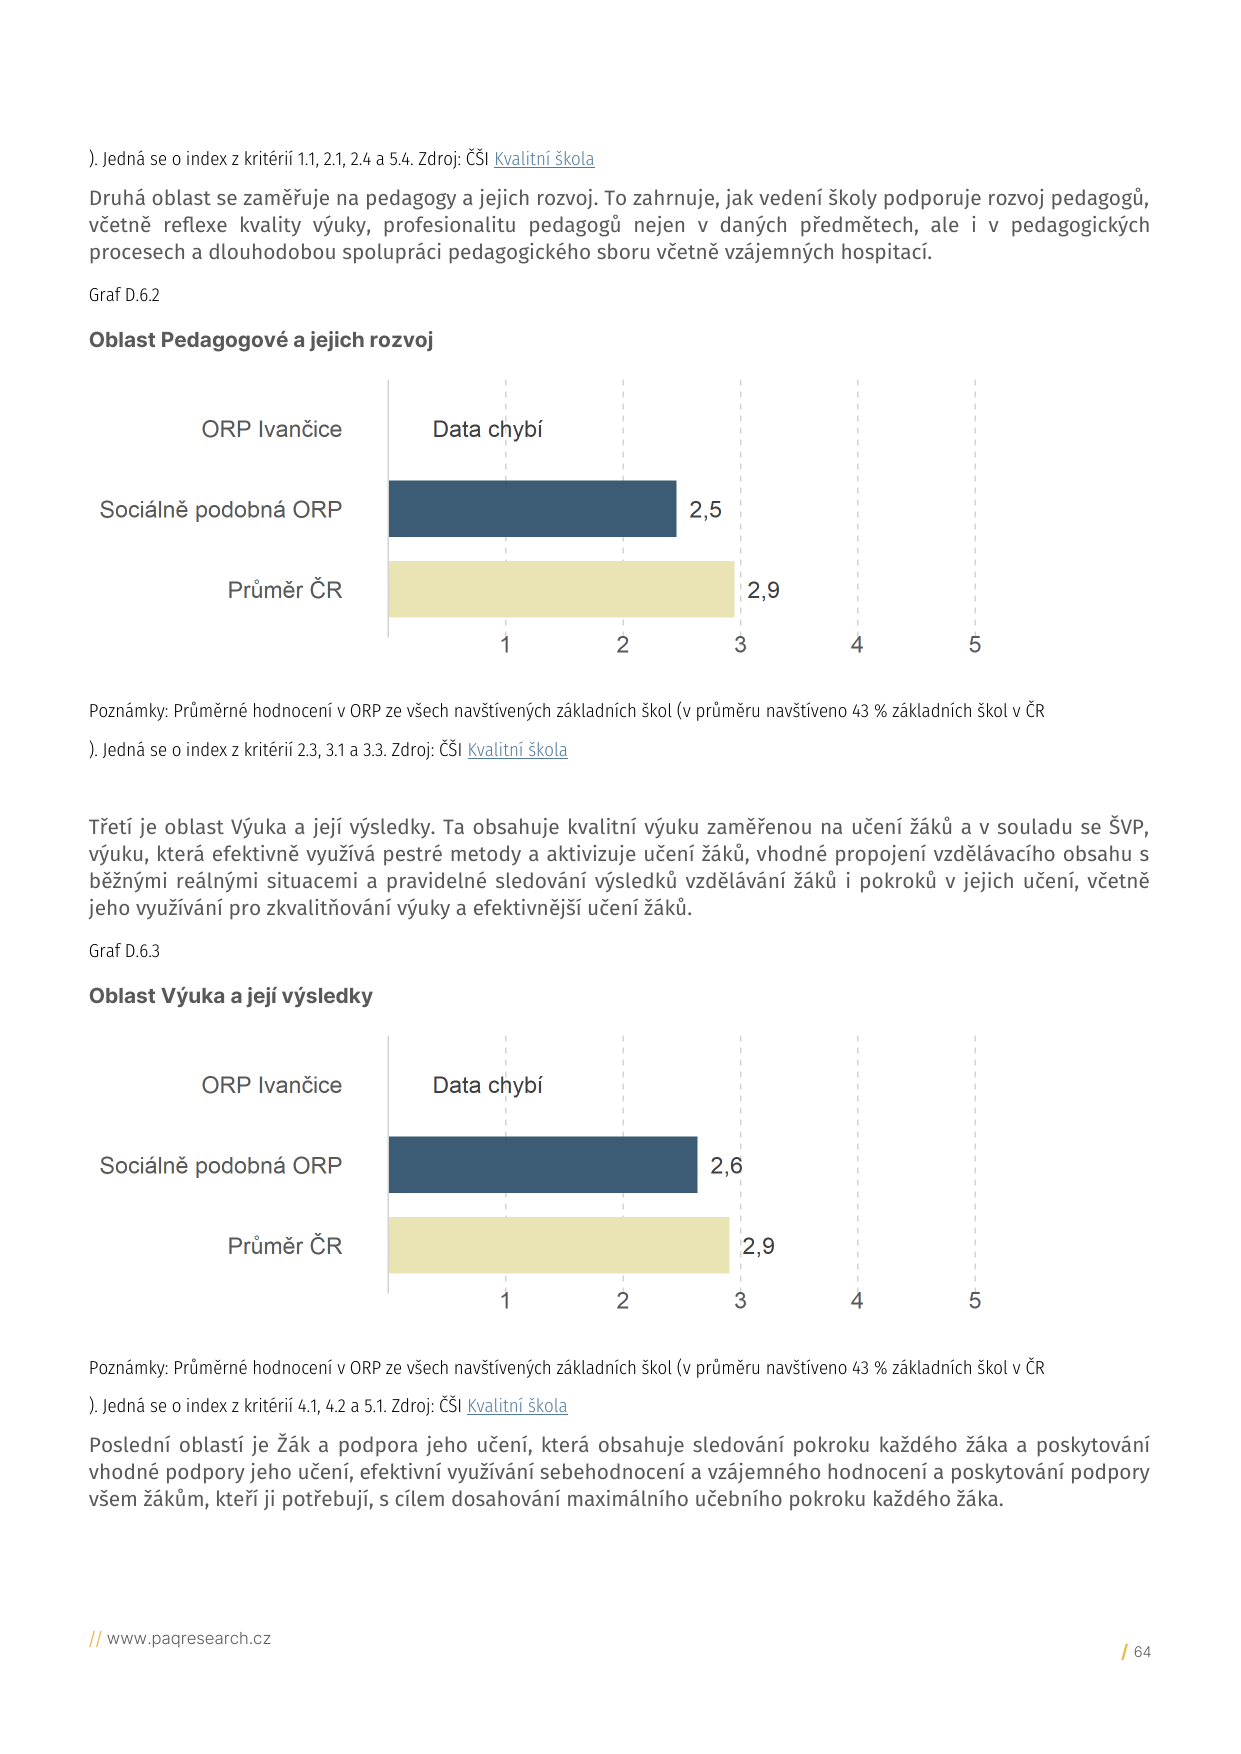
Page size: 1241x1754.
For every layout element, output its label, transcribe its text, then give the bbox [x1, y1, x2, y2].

text Oblast Pedagogové a jejich rozvoj [89, 322, 1152, 352]
text Poznámky: Průměrné hodnocení v ORP ze všech navštívených základních škol (v průměru navštíveno 43 % základních škol v ČR [89, 1357, 1152, 1379]
text Druhá oblast se zaměřuje na pedagogy a jejich rozvoj. To zahrnuje, jak vedení školy podporuje rozvoj pedagogů, včetně reflexe kvality výuky, profesionalitu pedagogů nejen v daných předmětech, ale i v pedagogických procesech a dlouhodobou spolupráci pedagogického sboru včetně vzájemných hospitací. [89, 186, 1152, 265]
picture [88, 1008, 1139, 1340]
text ). Jedná se o index z kritérií 2.3, 3.1 a 3.3. Zdroj: ČŠI Kvalitní škola [89, 739, 1152, 761]
text Poslední oblastí je Žák a podpora jeho učení, která obsahuje sledování pokroku každého žáka a poskytování vhodné podpory jeho učení, efektivní využívání sebehodnocení a vzájemného hodnocení a poskytování podpory všem žákům, kteří ji potřebují, s cílem dosahování maximálního učebního pokroku každého žáka. [89, 1433, 1152, 1512]
picture [88, 352, 1139, 684]
text Graf D.6.2 [89, 284, 1152, 306]
text ). Jedná se o index z kritérií 1.1, 2.1, 2.4 a 5.4. Zdroj: ČŠI Kvalitní škola [89, 148, 1152, 170]
text ). Jedná se o index z kritérií 4.1, 4.2 a 5.1. Zdroj: ČŠI Kvalitní škola [89, 1395, 1152, 1417]
text Poznámky: Průměrné hodnocení v ORP ze všech navštívených základních škol (v průměru navštíveno 43 % základních škol v ČR [89, 700, 1152, 723]
text Graf D.6.3 [89, 940, 1152, 962]
text Oblast Výuka a její výsledky [89, 978, 1152, 1008]
text Třetí je oblast Výuka a její výsledky. Ta obsahuje kvalitní výuku zaměřenou na učení žáků a v souladu se ŠVP, výuku, která efektivně využívá pestré metody a aktivizuje učení žáků, vhodné propojení vzdělávacího obsahu s běžnými reálnými situacemi a pravidelné sledování výsledků vzdělávání žáků i pokroků v jejich učení, včetně jeho využívání pro zkvalitňování výuky a efektivnější učení žáků. [89, 815, 1152, 921]
